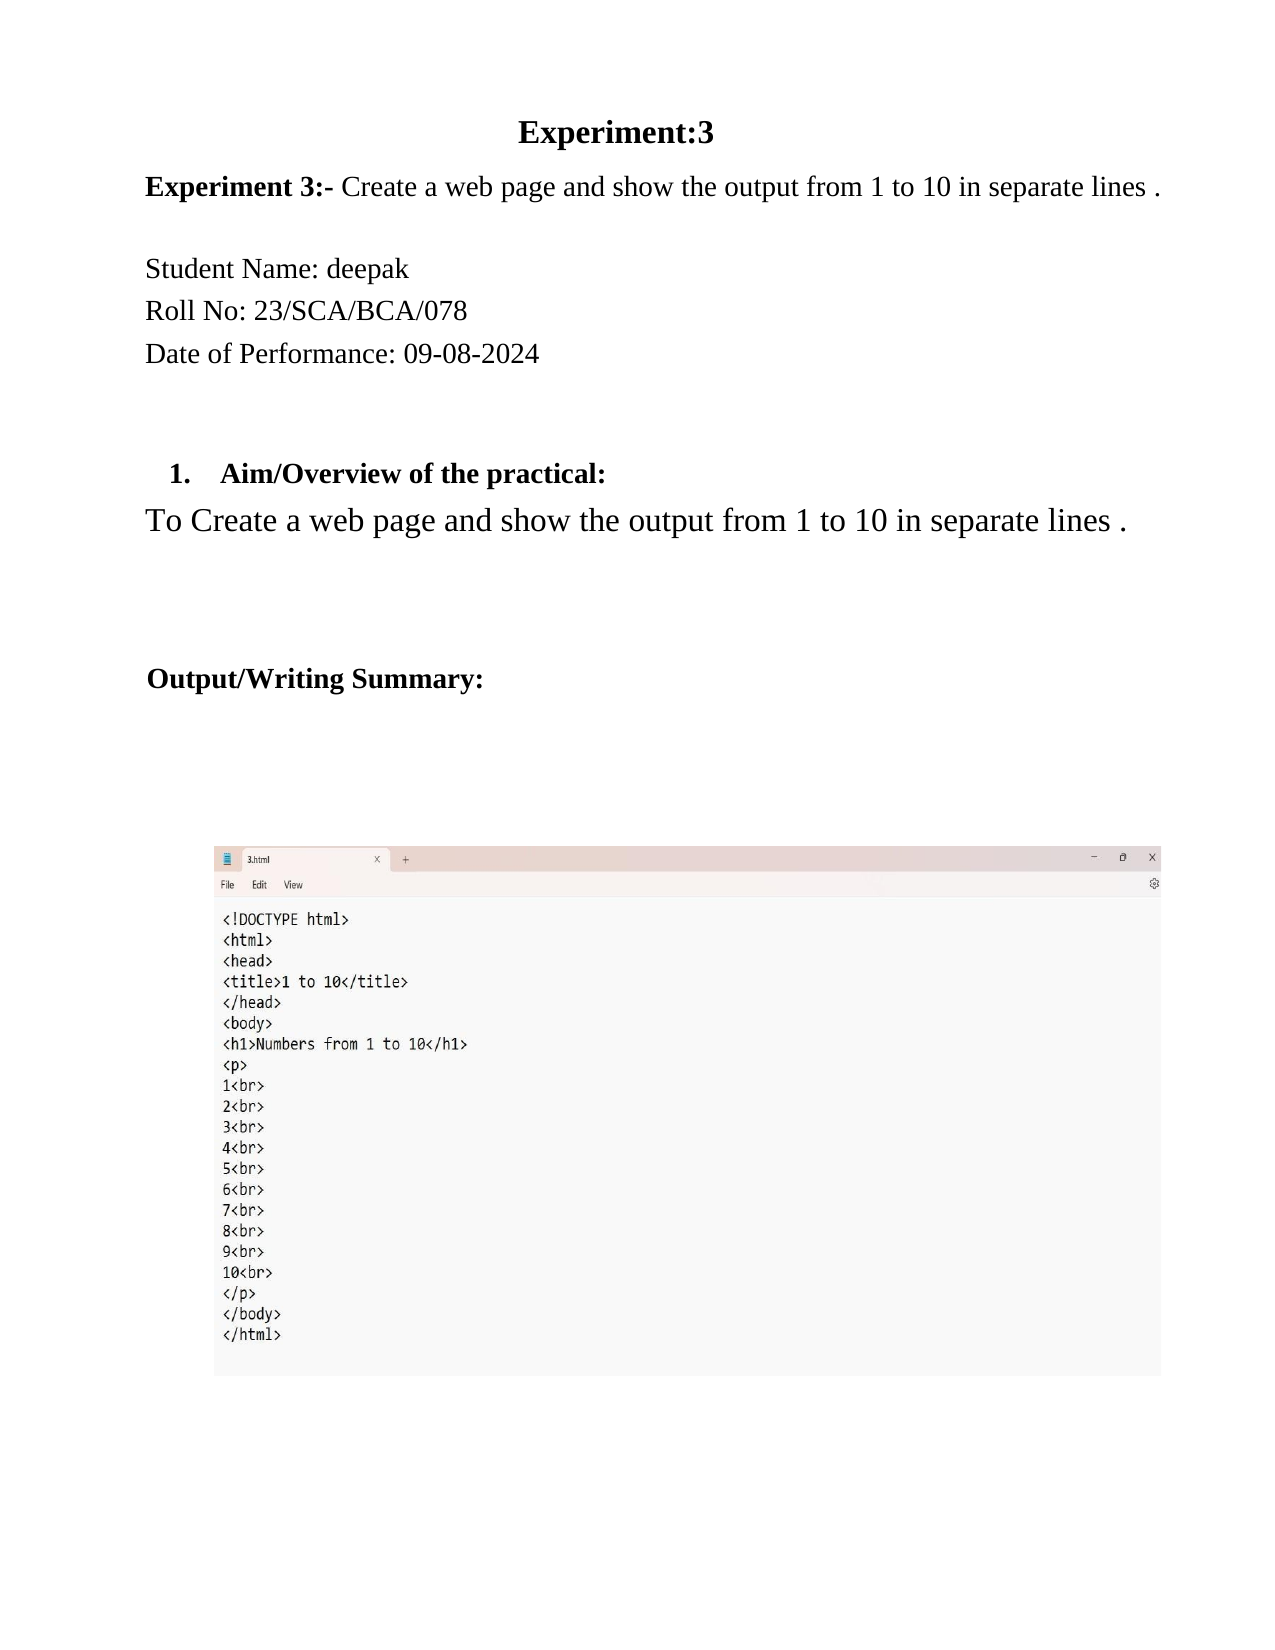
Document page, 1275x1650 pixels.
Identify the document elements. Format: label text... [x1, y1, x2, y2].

text Experiment 3:- Create a web page and show the output from 1 to 10 in separate lines . [145, 169, 1271, 202]
text Roll No: 23/SCA/BCA/078 [145, 293, 1271, 327]
subtitle Experiment:3 [306, 112, 926, 150]
text To Create a web page and show the output from 1 to 10 in separate lines . [145, 501, 1271, 539]
picture [214, 846, 1162, 1376]
list Aim/Overview of the practical: [169, 456, 1271, 490]
text Student Name: deepak [145, 251, 1271, 285]
text Output/Writing Summary: [146, 661, 1271, 694]
text Date of Performance: 09-08-2024 [145, 336, 1271, 369]
